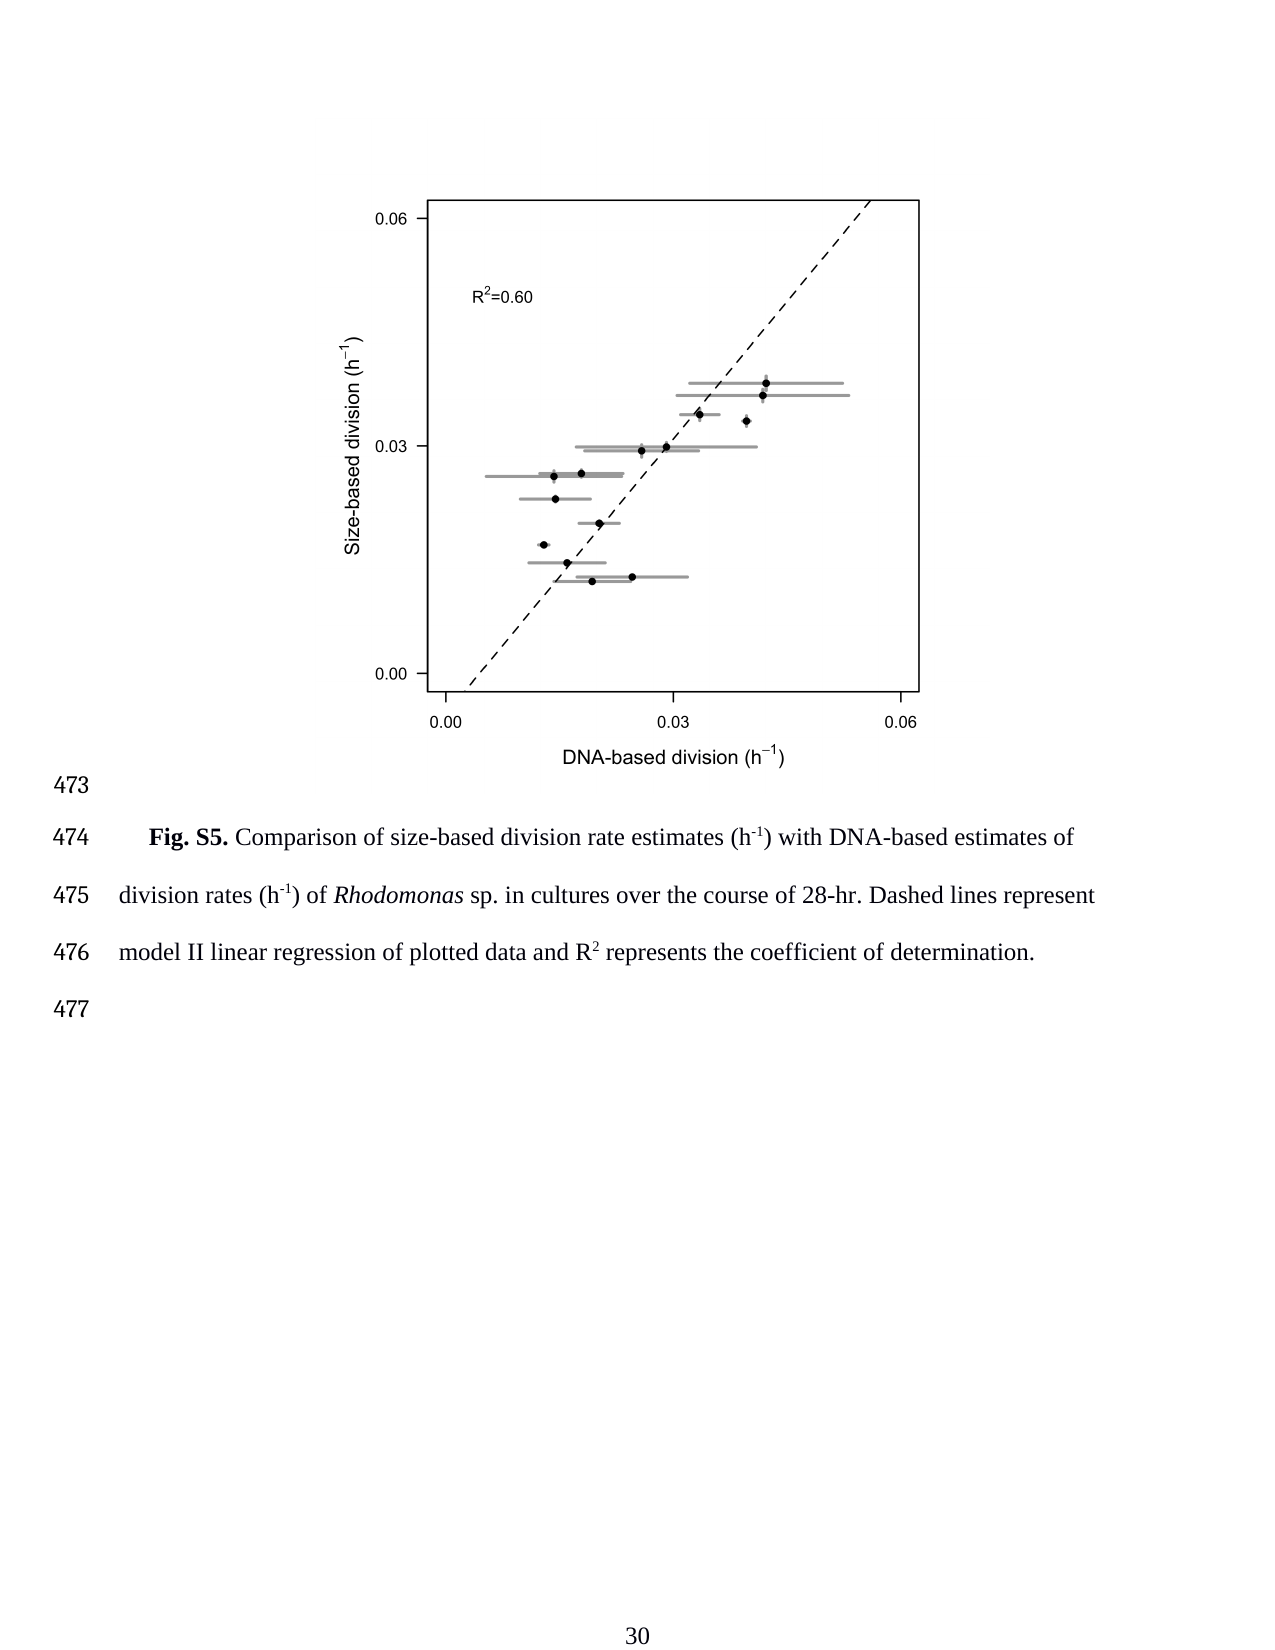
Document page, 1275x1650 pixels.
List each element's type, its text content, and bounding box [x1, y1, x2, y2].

text Fig. S5. Comparison of size-based division rate estimates (h-1) with DNA-based estimates of division rates (h-1) of Rhodomonas sp. in cultures over the course of 28-hr. Dashed lines represent model II linear regression of plotted data and R2 represents the coefficient of determination. [118, 822, 1156, 966]
picture [315, 118, 990, 794]
